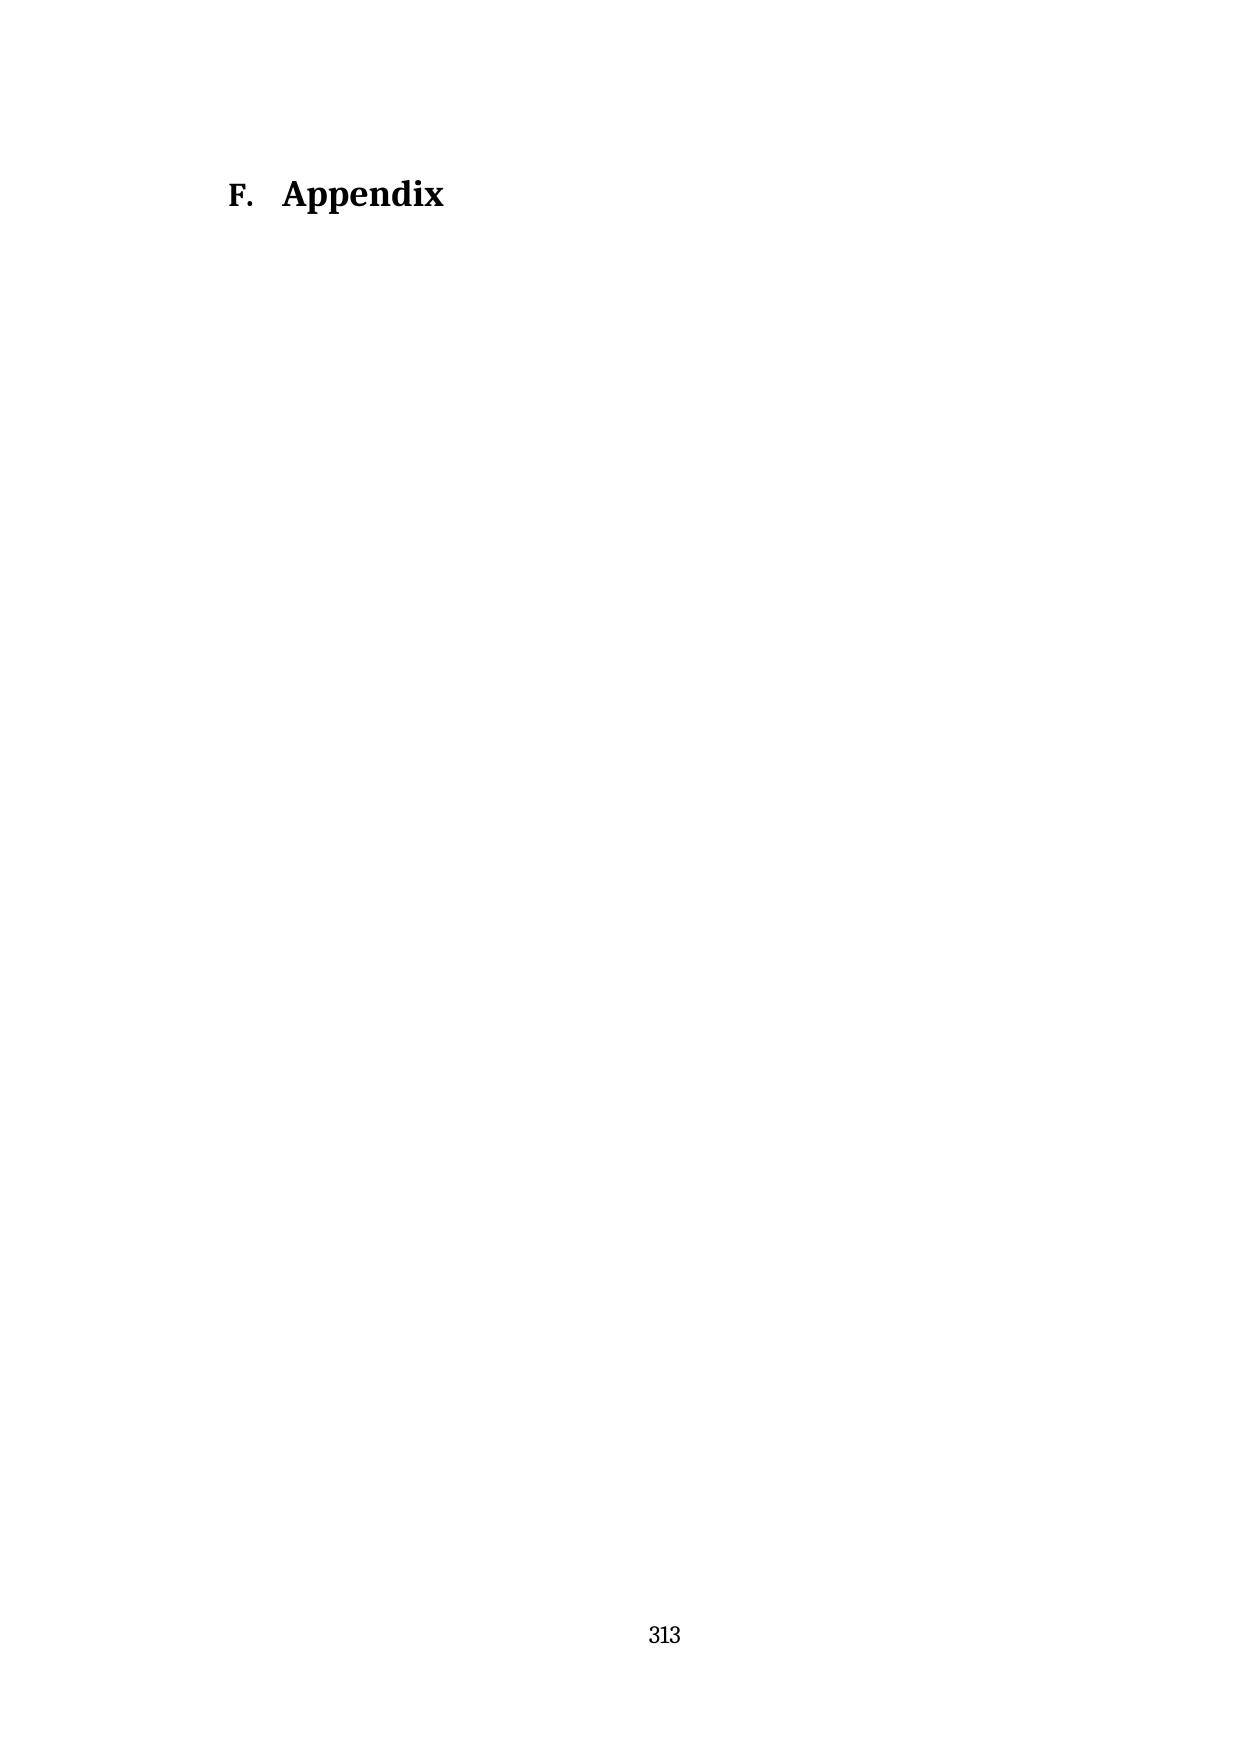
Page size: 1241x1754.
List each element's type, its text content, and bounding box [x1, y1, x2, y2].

subtitle Appendix [228, 173, 1122, 216]
